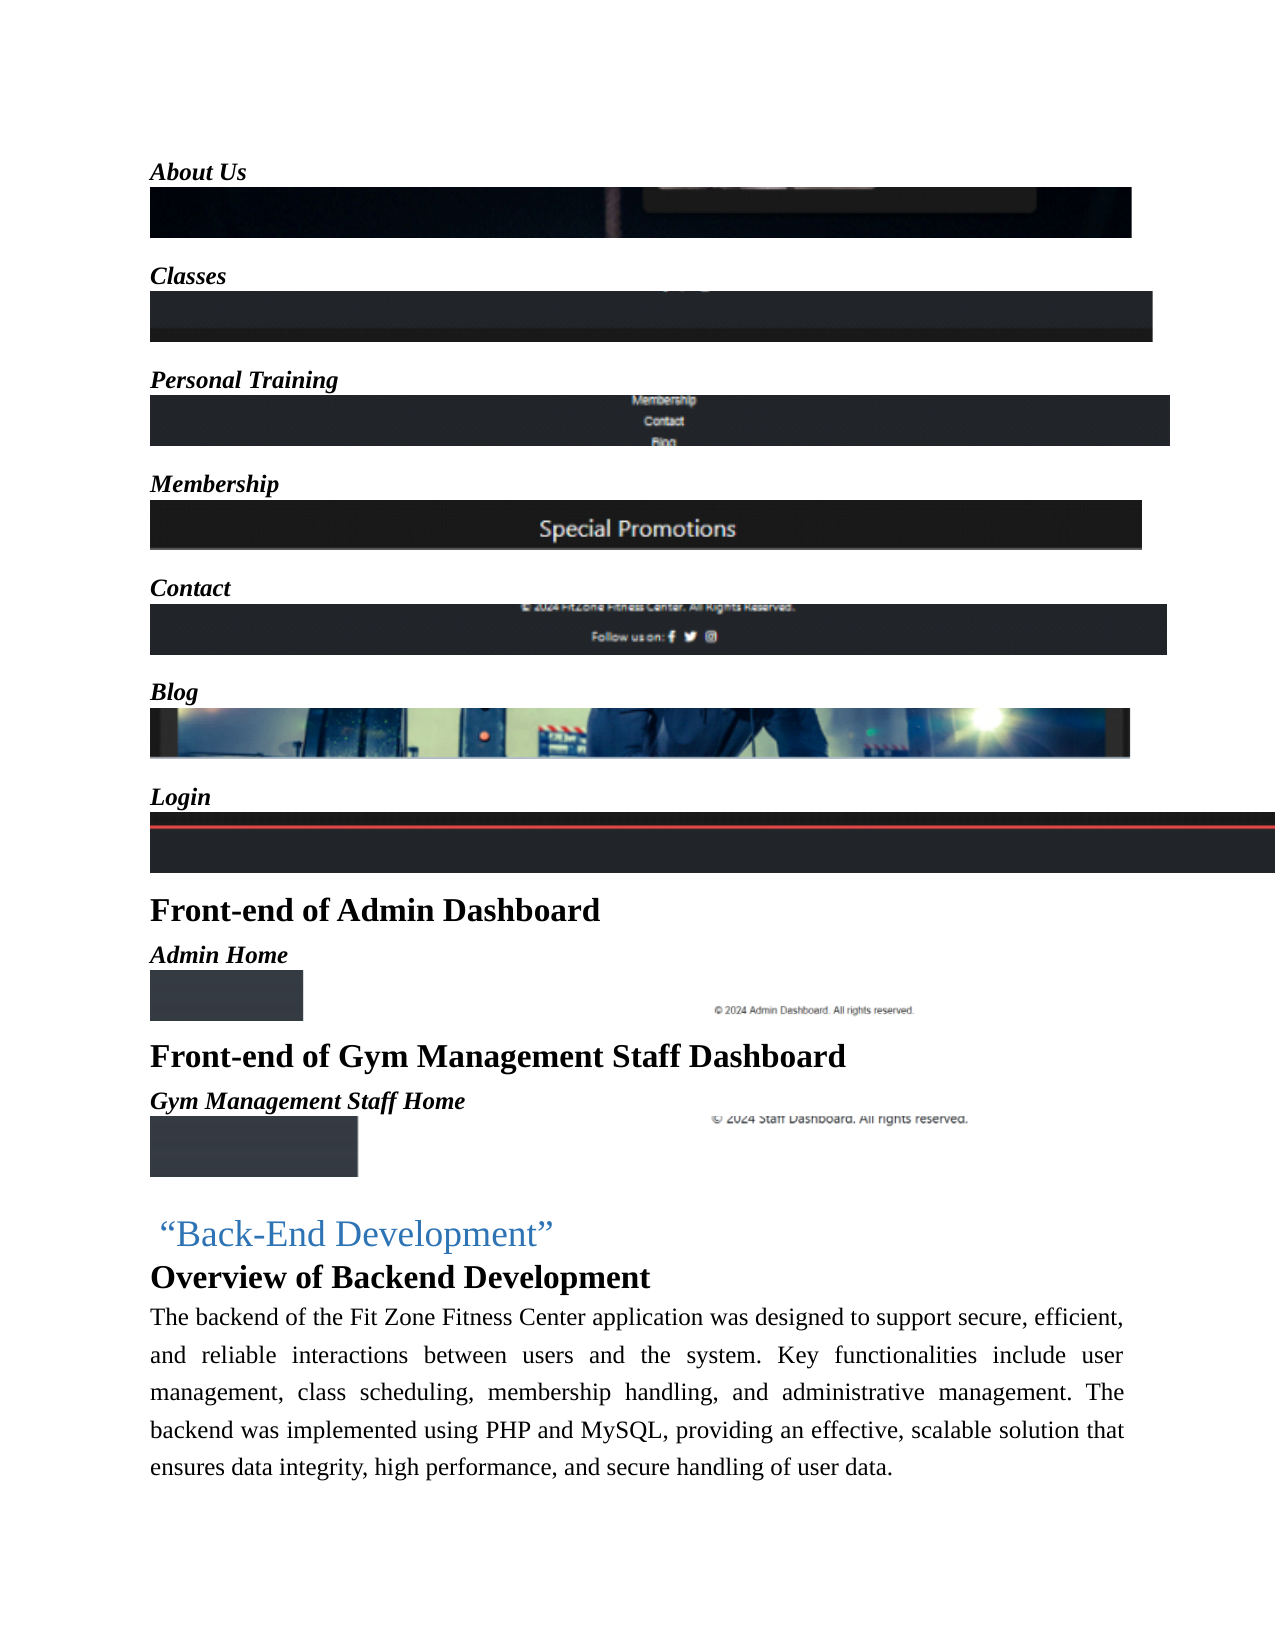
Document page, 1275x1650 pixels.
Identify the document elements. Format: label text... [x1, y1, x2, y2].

text Login [150, 775, 1125, 812]
text Admin Home [150, 933, 1125, 970]
text The backend of the Fit Zone Fitness Center application was designed to support secure, efficient, and reliable interactions between users and the system. Key functionalities include user management, class scheduling, membership handling, and administrative management. The backend was implemented using PHP and MySQL, providing an effective, scalable solution that ensures data integrity, high performance, and secure handling of user data. [150, 1296, 1125, 1483]
text Personal Training [150, 358, 1125, 395]
text Front-end of Gym Management Staff Dashboard [150, 1037, 1125, 1075]
text About Us [150, 150, 1125, 187]
text Front-end of Admin Dashboard [150, 892, 1125, 929]
text Classes [150, 254, 1125, 291]
text Gym Management Staff Home [150, 1079, 1125, 1116]
text “Back-End Development” [150, 1217, 1125, 1254]
text Blog [150, 671, 1125, 708]
text Contact [150, 567, 1125, 604]
text Membership [150, 462, 1125, 500]
text Overview of Backend Development [150, 1258, 1125, 1296]
